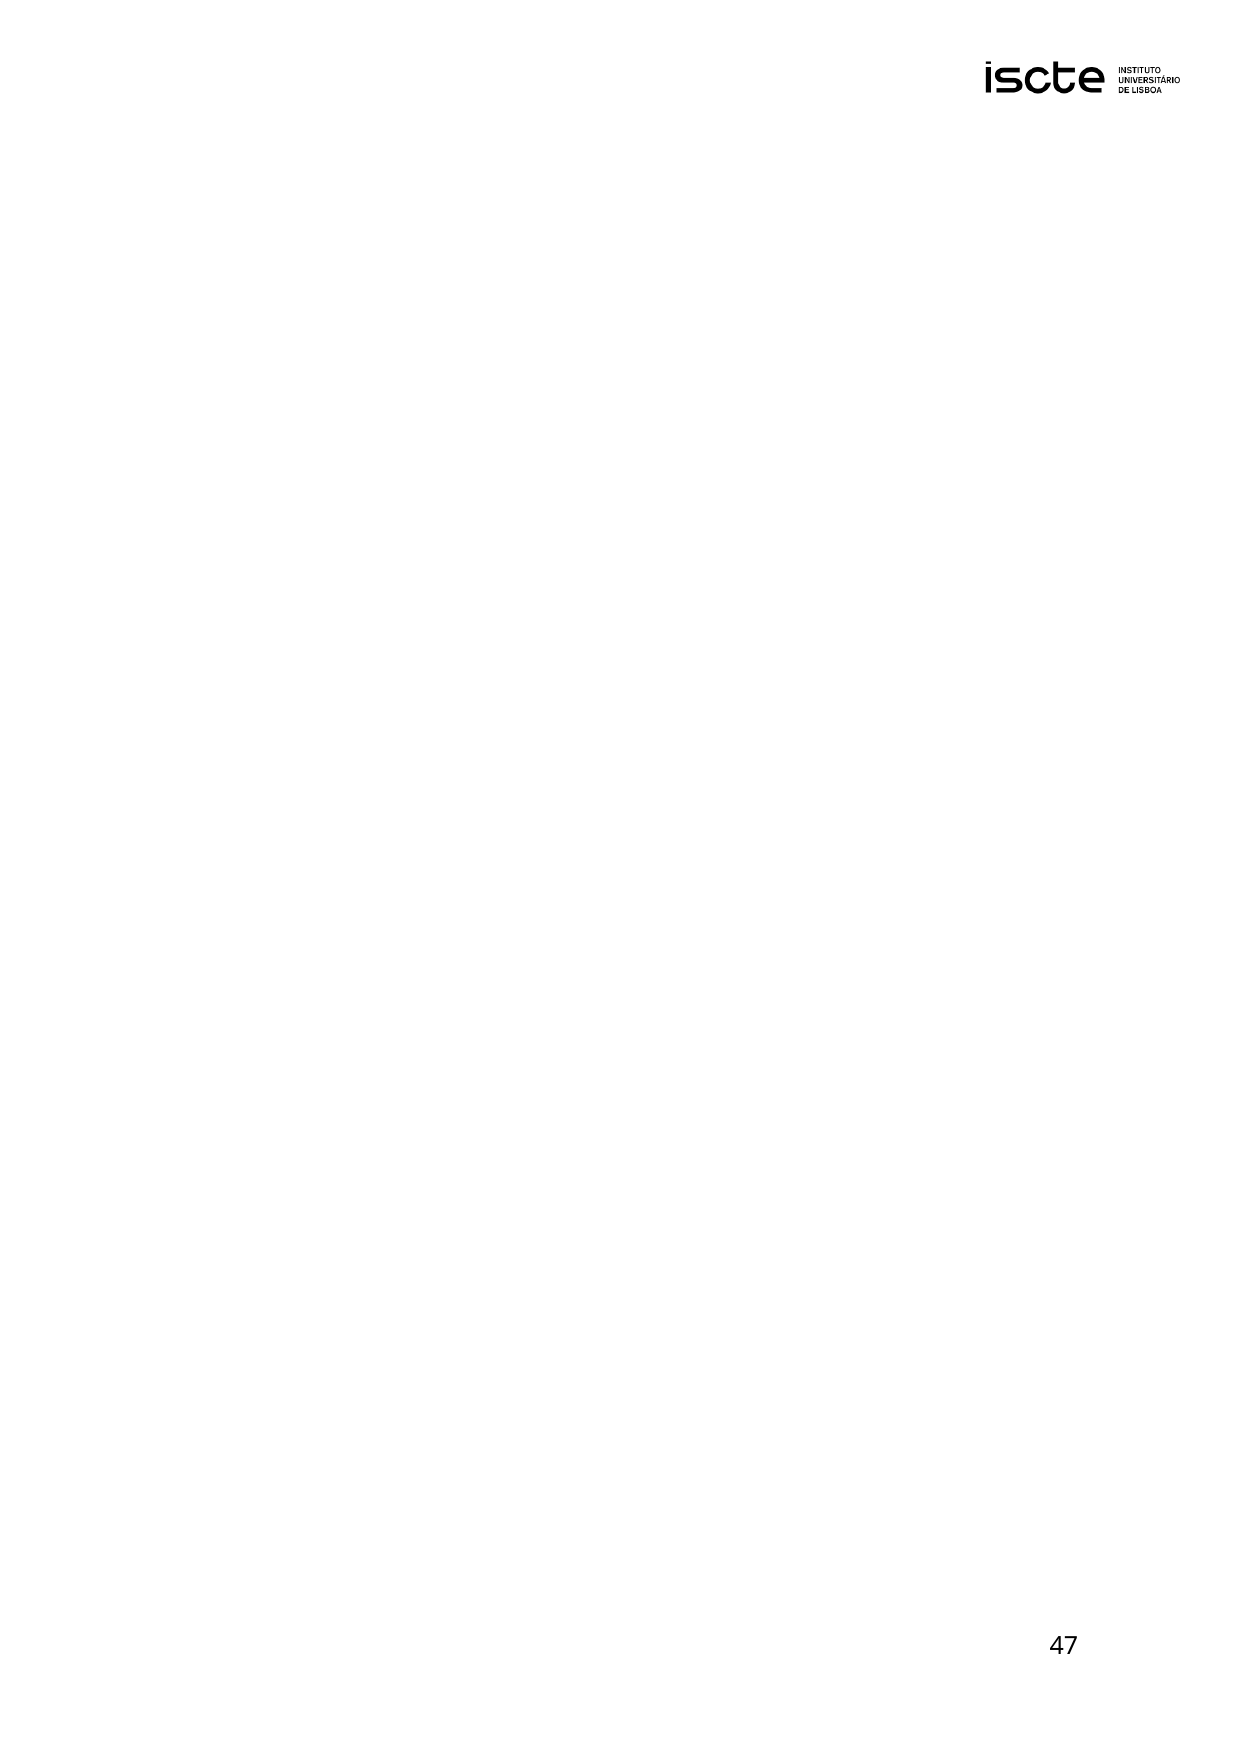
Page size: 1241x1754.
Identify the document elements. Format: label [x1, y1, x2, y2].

picture [973, 44, 1190, 108]
